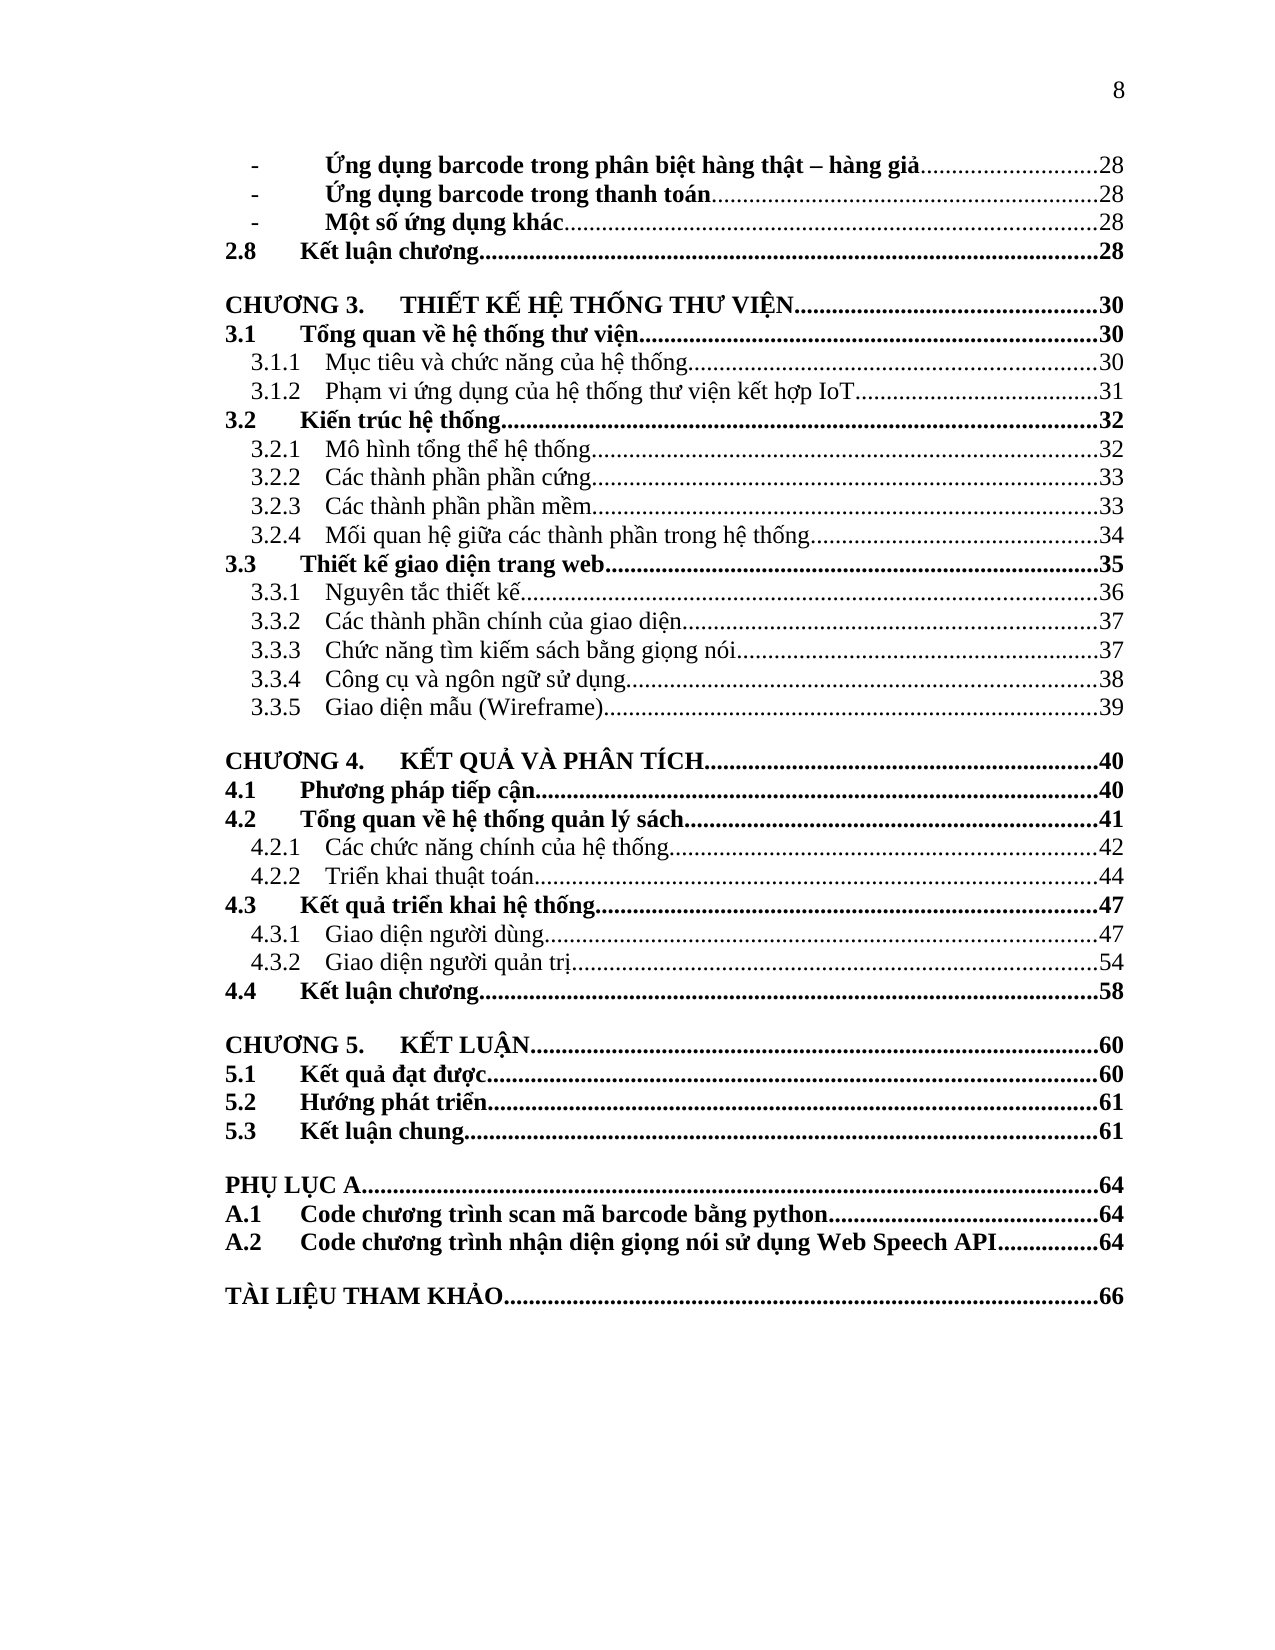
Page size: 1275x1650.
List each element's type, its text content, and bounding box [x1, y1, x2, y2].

text CHƯƠNG 4. KẾT QUẢ VÀ PHÂN TÍCH 40 [225, 746, 1125, 775]
text 3.2.4 Mối quan hệ giữa các thành phần trong hệ thống 34 [251, 520, 1125, 549]
text 3.3 Thiết kế giao diện trang web 35 [225, 549, 1125, 577]
text 4.3 Kết quả triển khai hệ thống 47 [225, 890, 1125, 919]
text 5.2 Hướng phát triển 61 [225, 1087, 1125, 1116]
text 5.1 Kết quả đạt được 60 [225, 1059, 1125, 1087]
text 3.3.4 Công cụ và ngôn ngữ sử dụng 38 [251, 664, 1125, 692]
text 3.2 Kiến trúc hệ thống 32 [225, 405, 1125, 434]
text - Một số ứng dụng khác 28 [251, 207, 1125, 236]
text A.2 Code chương trình nhận diện giọng nói sử dụng Web Speech API 64 [225, 1227, 1125, 1256]
text 3.2.2 Các thành phần phần cứng 33 [251, 462, 1125, 491]
text 4.2.1 Các chức năng chính của hệ thống 42 [251, 832, 1125, 861]
text A.1 Code chương trình scan mã barcode bằng python 64 [225, 1199, 1125, 1227]
text 4.4 Kết luận chương 58 [225, 976, 1125, 1005]
text 3.1.1 Mục tiêu và chức năng của hệ thống 30 [251, 347, 1125, 376]
text 3.3.1 Nguyên tắc thiết kế 36 [251, 577, 1125, 606]
text 3.3.2 Các thành phần chính của giao diện 37 [251, 606, 1125, 635]
text - Ứng dụng barcode trong thanh toán 28 [251, 179, 1125, 207]
text - Ứng dụng barcode trong phân biệt hàng thật – hàng giả 28 [251, 150, 1125, 179]
text 4.2 Tổng quan về hệ thống quản lý sách 41 [225, 804, 1125, 832]
text 2.8 Kết luận chương 28 [225, 236, 1125, 265]
text 5.3 Kết luận chung 61 [225, 1116, 1125, 1145]
text 3.2.1 Mô hình tổng thể hệ thống 32 [251, 434, 1125, 462]
text 3.3.5 Giao diện mẫu (Wireframe) 39 [251, 692, 1125, 721]
text 3.1.2 Phạm vi ứng dụng của hệ thống thư viện kết hợp IoT 31 [251, 376, 1125, 405]
text 4.1 Phương pháp tiếp cận 40 [225, 775, 1125, 804]
text CHƯƠNG 3. THIẾT KẾ HỆ THỐNG THƯ VIỆN 30 [225, 290, 1125, 319]
text 3.3.3 Chức năng tìm kiếm sách bằng giọng nói 37 [251, 635, 1125, 664]
text 4.2.2 Triển khai thuật toán. 44 [251, 861, 1125, 890]
text CHƯƠNG 5. KẾT LUẬN 60 [225, 1030, 1125, 1059]
text 3.2.3 Các thành phần phần mềm 33 [251, 491, 1125, 520]
text PHỤ LỤC A 64 [225, 1170, 1125, 1199]
text TÀI LIỆU THAM KHẢO 66 [225, 1281, 1125, 1310]
text 4.3.2 Giao diện người quản trị 54 [251, 947, 1125, 976]
text 3.1 Tổng quan về hệ thống thư viện 30 [225, 319, 1125, 347]
text 4.3.1 Giao diện người dùng 47 [251, 919, 1125, 947]
